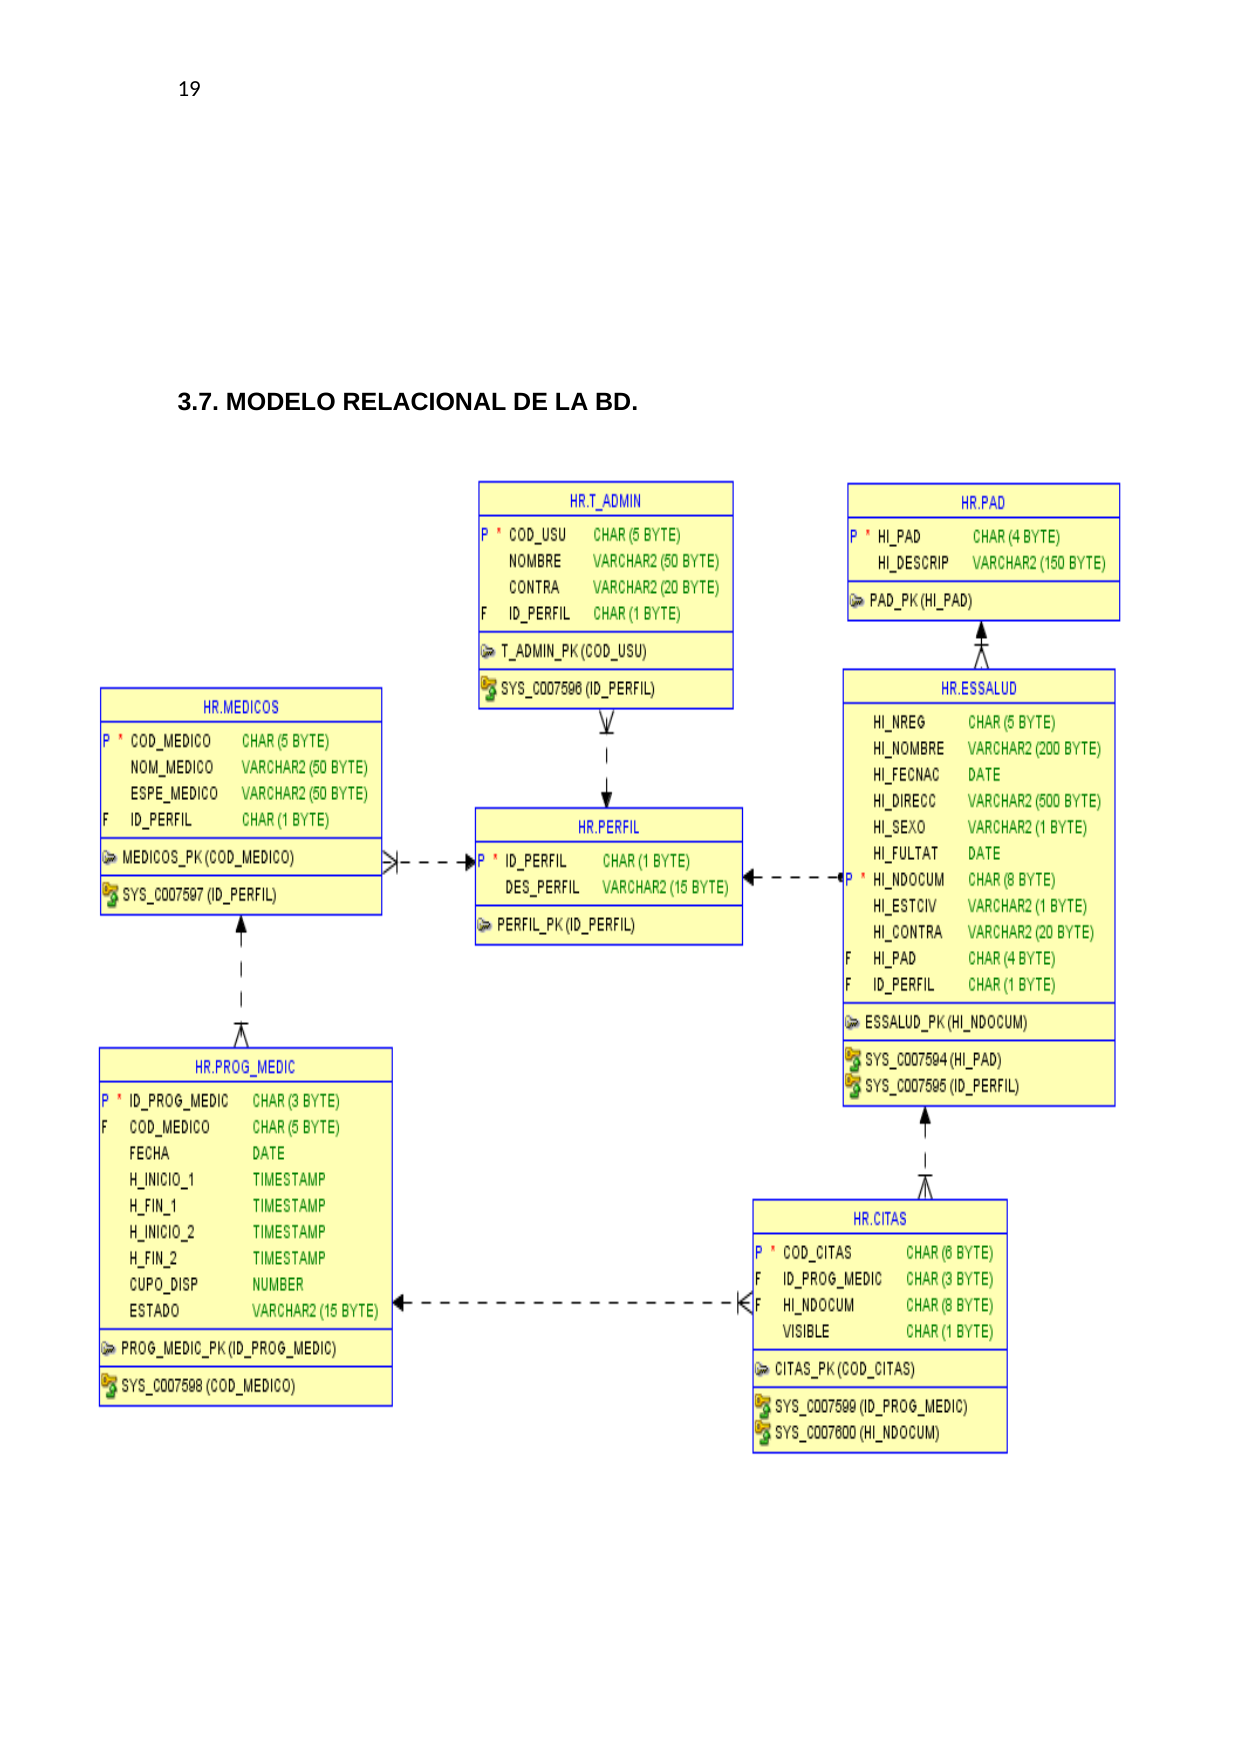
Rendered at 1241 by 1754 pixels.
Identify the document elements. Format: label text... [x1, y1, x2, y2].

text 3.7. MODELO RELACIONAL DE LA BD. [177, 387, 1063, 416]
picture [72, 472, 1159, 1501]
